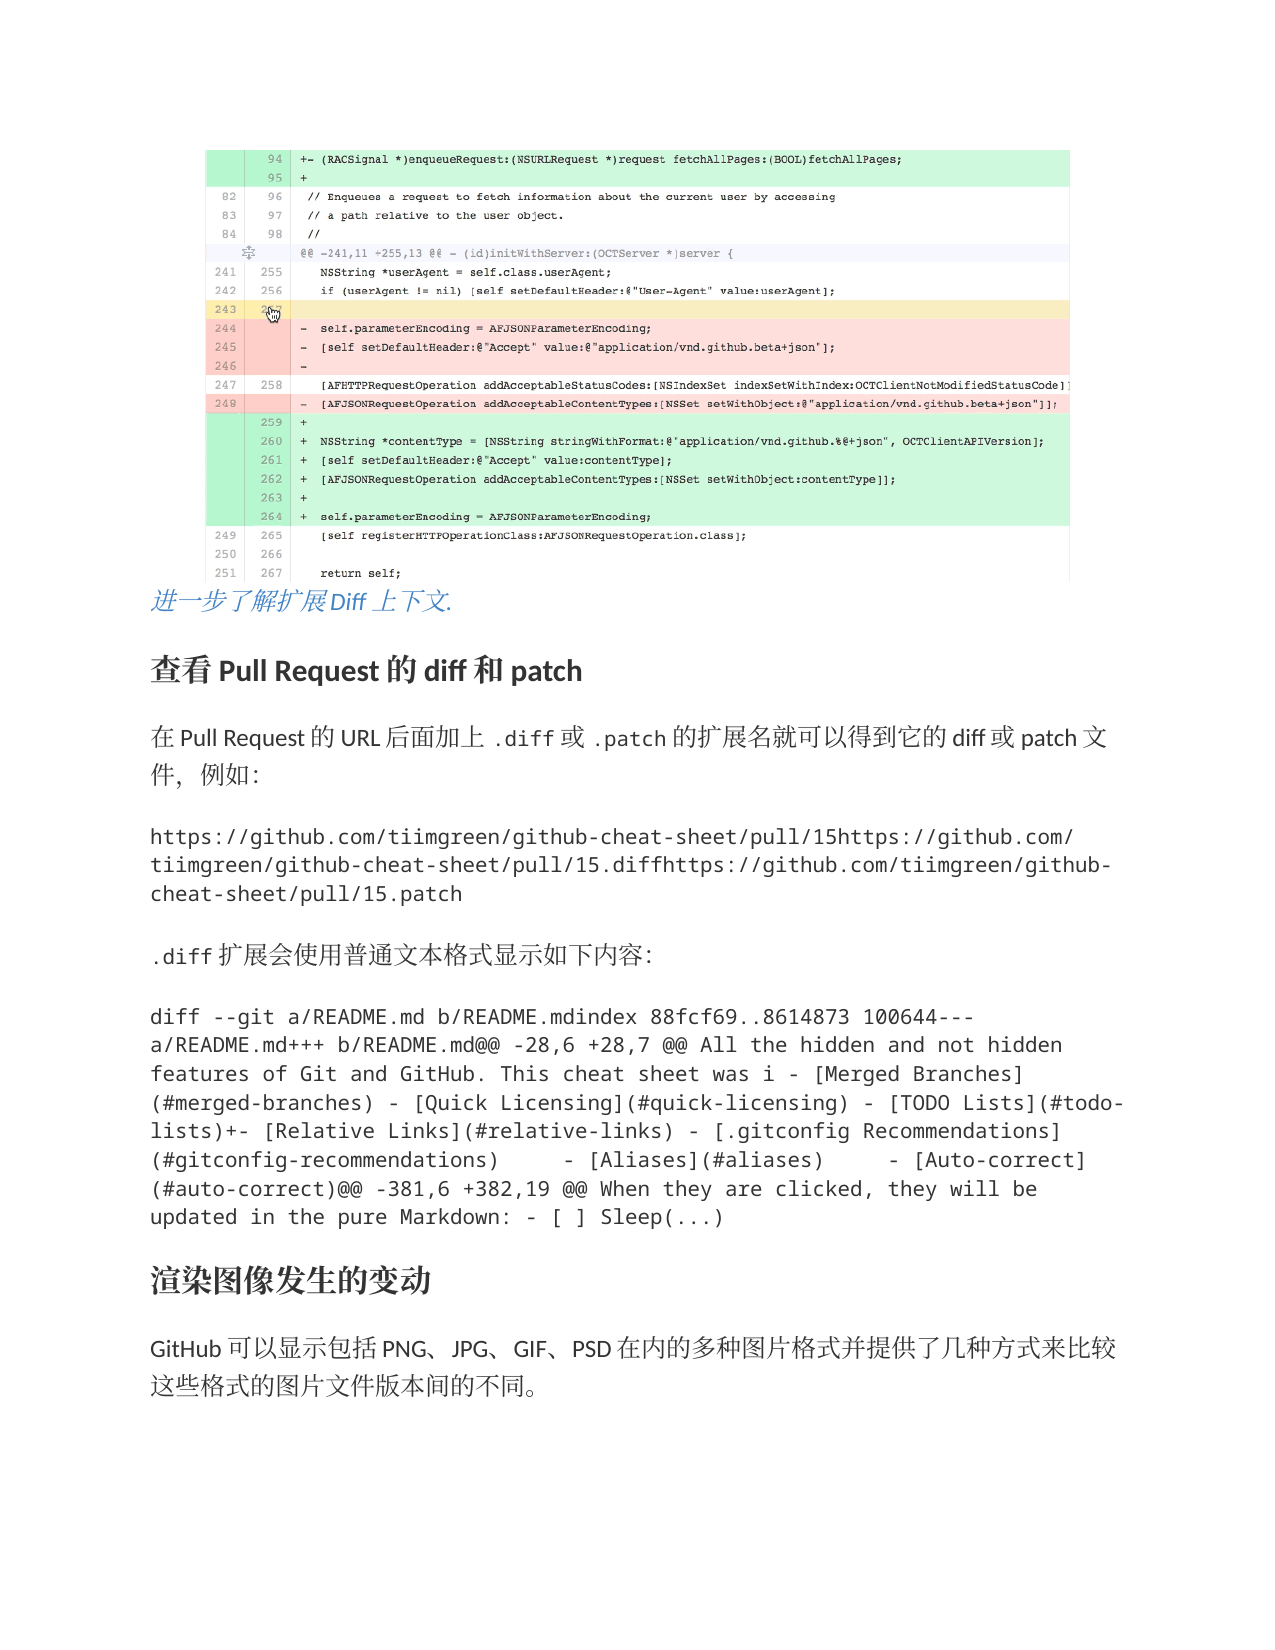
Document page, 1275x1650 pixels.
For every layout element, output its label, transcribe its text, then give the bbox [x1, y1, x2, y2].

text 渲染图像发生的变动 [150, 1259, 1125, 1301]
text https://github.com/tiimgreen/github-cheat-sheet/pull/15https://github.com/tiimgreen/github-cheat-sheet/pull/15.diffhttps://github.com/tiimgreen/github-cheat-sheet/pull/15.patch [150, 822, 1125, 908]
picture [205, 150, 1070, 582]
text 在Pull Request的URL后面加上 .diff 或 .patch 的扩展名就可以得到它的diff或patch文件，例如： [150, 718, 1125, 792]
text diff --git a/README.md b/README.mdindex 88fcf69..8614873 100644--- a/README.md+++ b/README.md@@ -28,6 +28,7 @@ All the hidden and not hidden features of Git and GitHub. This cheat sheet was i - [Merged Branches](#merged-branches) - [Quick Licensing](#quick-licensing) - [TODO Lists](#todo-lists)+- [Relative Links](#relative-links) - [.gitconfig Recommendations](#gitconfig-recommendations) - [Aliases](#aliases) - [Auto-correct](#auto-correct)@@ -381,6 +382,19 @@ When they are clicked, they will be updated in the pure Markdown: - [ ] Sleep(...) [150, 1002, 1125, 1231]
text .diff 扩展会使用普通文本格式显示如下内容： [150, 936, 1125, 972]
text GitHub可以显示包括PNG、JPG、GIF、PSD在内的多种图片格式并提供了几种方式来比较这些格式的图片文件版本间的不同。 [150, 1329, 1125, 1403]
text 查看Pull Request的diff和patch [150, 648, 1125, 690]
text 进一步了解扩展Diff上下文. [150, 582, 1125, 618]
